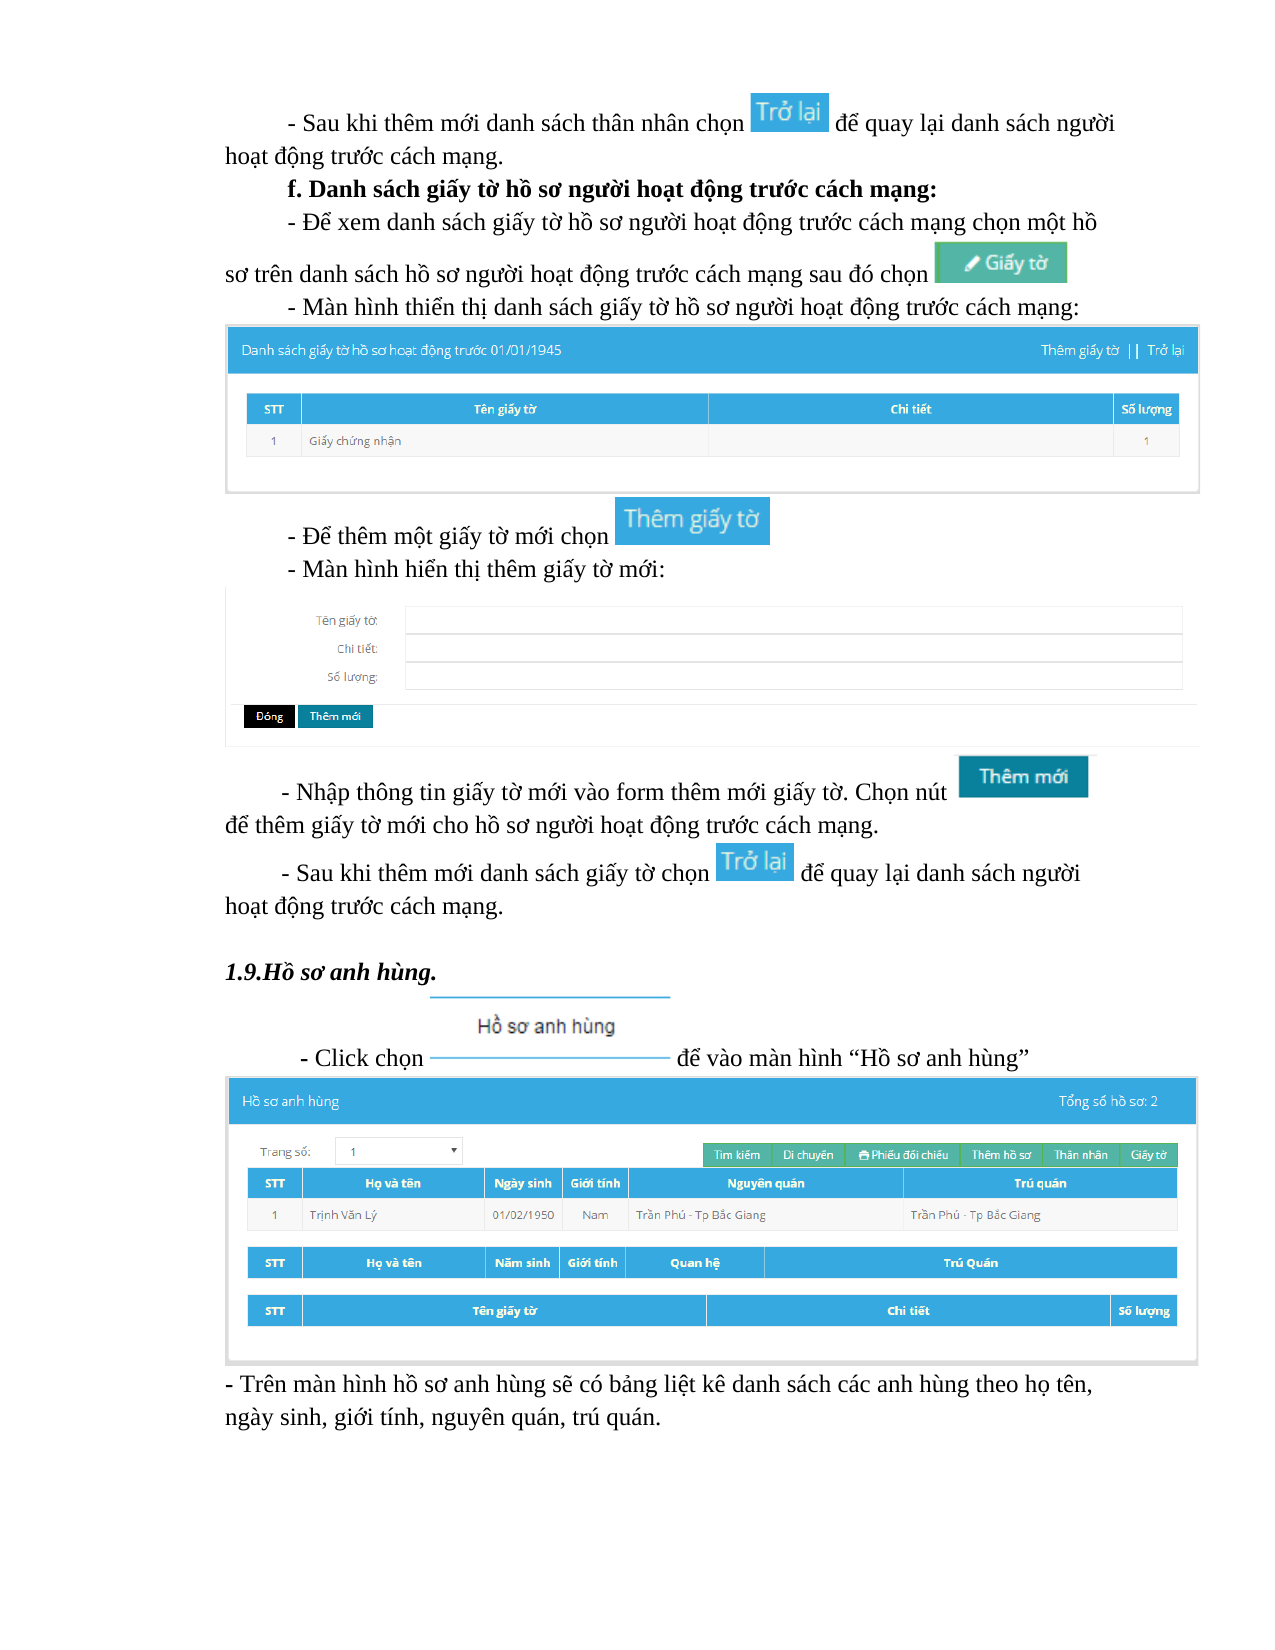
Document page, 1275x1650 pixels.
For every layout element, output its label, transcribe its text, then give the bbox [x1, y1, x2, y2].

list - Màn hình thiển thị danh sách giấy tờ hồ sơ người hoạt động trước cách mạng: [225, 292, 1125, 324]
list - Nhập thông tin giấy tờ mới vào form thêm mới giấy tờ. Chọn nút để thêm giấy tờ mới cho hồ sơ người hoạt động trước cách mạng. [225, 751, 1125, 839]
picture [225, 1076, 1199, 1366]
picture [225, 324, 1200, 494]
picture [934, 240, 1069, 283]
list - Để xem danh sách giấy tờ hồ sơ người hoạt động trước cách mạng chọn một hồ sơ trên danh sách hồ sơ người hoạt động trước cách mạng sau đó chọn [225, 207, 1125, 288]
list - Màn hình hiển thị thêm giấy tờ mới: [225, 554, 1125, 583]
list - Sau khi thêm mới danh sách giấy tờ chọn để quay lại danh sách người hoạt động trước cách mạng. [225, 843, 1125, 919]
picture [429, 989, 671, 1067]
picture [716, 843, 794, 881]
list - Để thêm một giấy tờ mới chọn [225, 498, 1125, 550]
list - Trên màn hình hồ sơ anh hùng sẽ có bảng liệt kê danh sách các anh hùng theo họ tên, ngày sinh, giới tính, nguyên quán, trú quán. [225, 1366, 1125, 1431]
picture [750, 93, 829, 132]
list 1.9.Hồ sơ anh hùng. [225, 957, 1125, 986]
picture [225, 587, 1200, 747]
list - Sau khi thêm mới danh sách thân nhân chọn để quay lại danh sách người hoạt động trước cách mạng. [225, 94, 1125, 170]
picture [953, 750, 1098, 801]
list f. Danh sách giấy tờ hồ sơ người hoạt động trước cách mạng: [225, 174, 1125, 203]
picture [615, 497, 770, 545]
